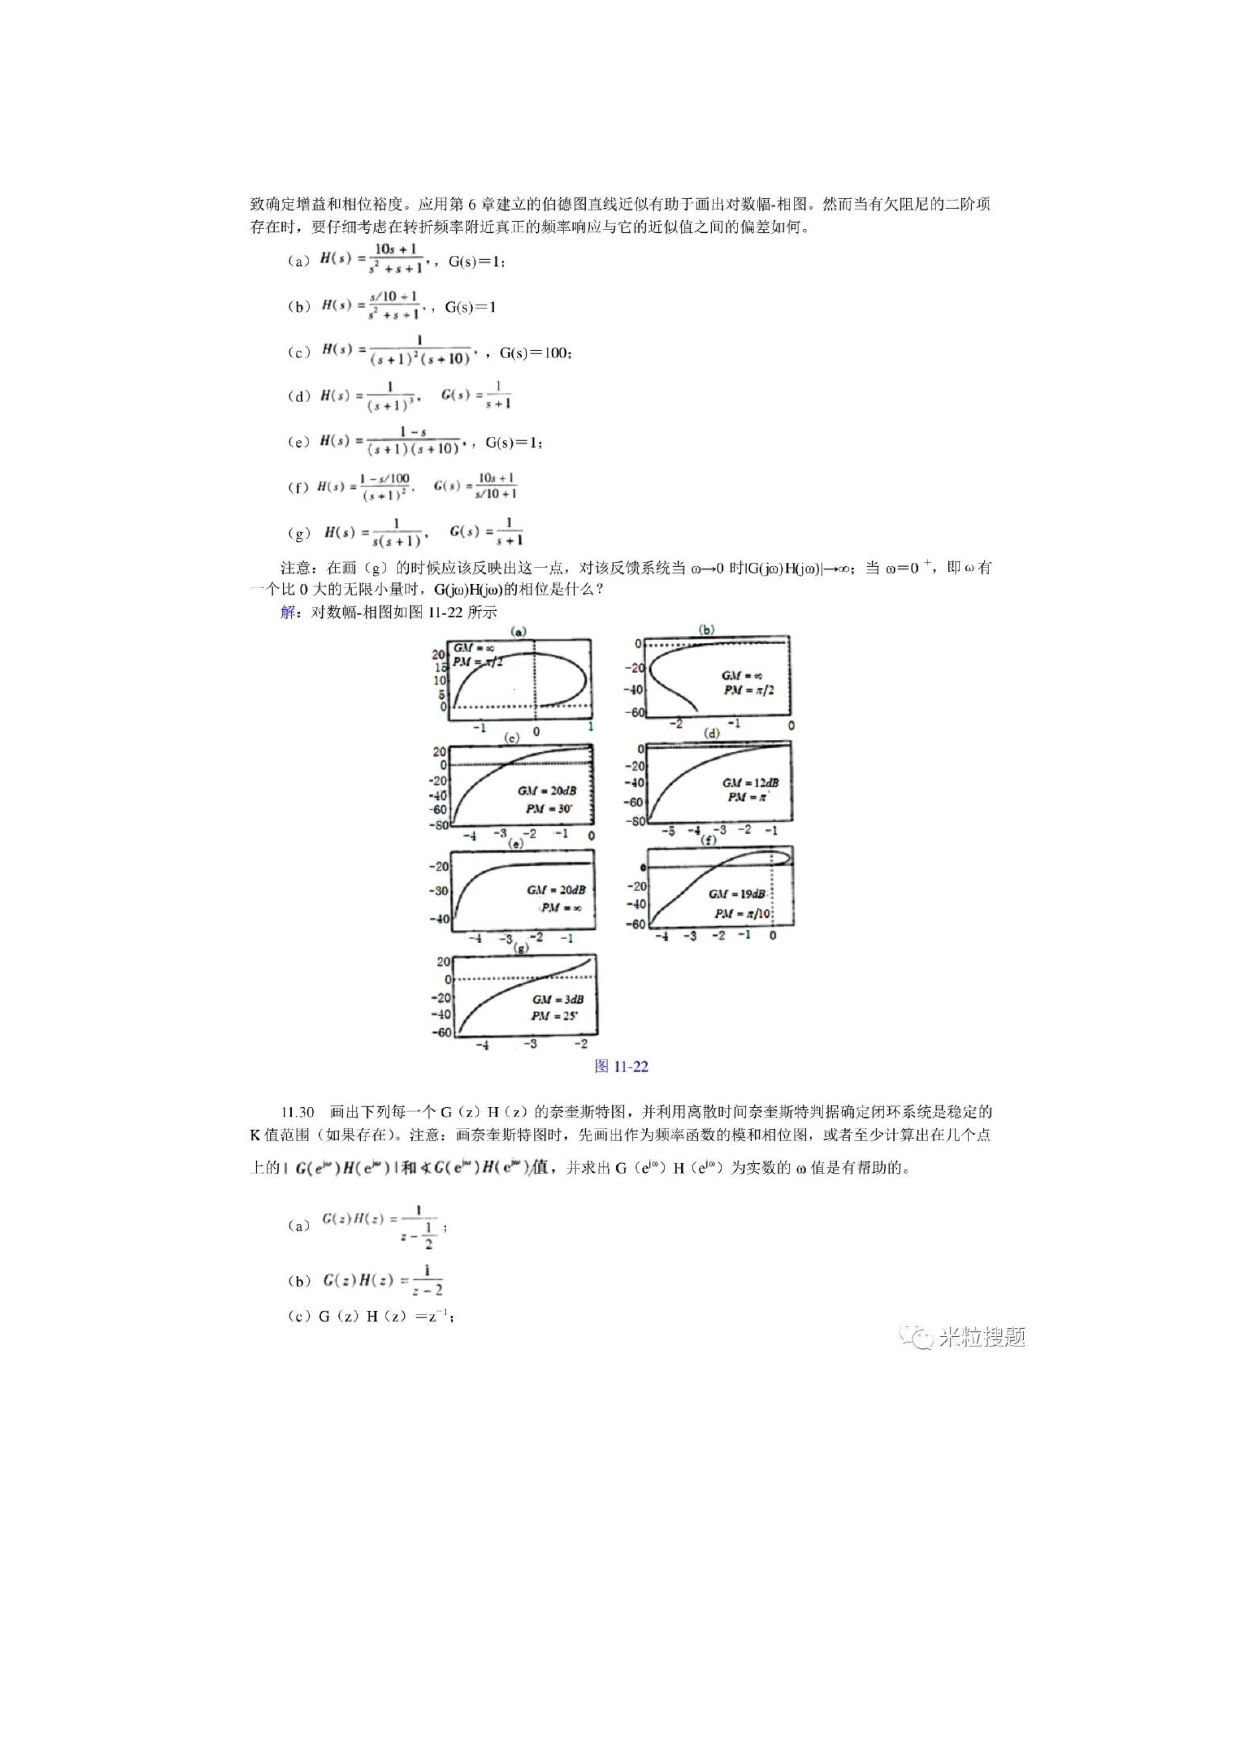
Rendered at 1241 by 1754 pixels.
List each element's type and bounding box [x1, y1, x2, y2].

picture [187, 152, 1053, 1375]
